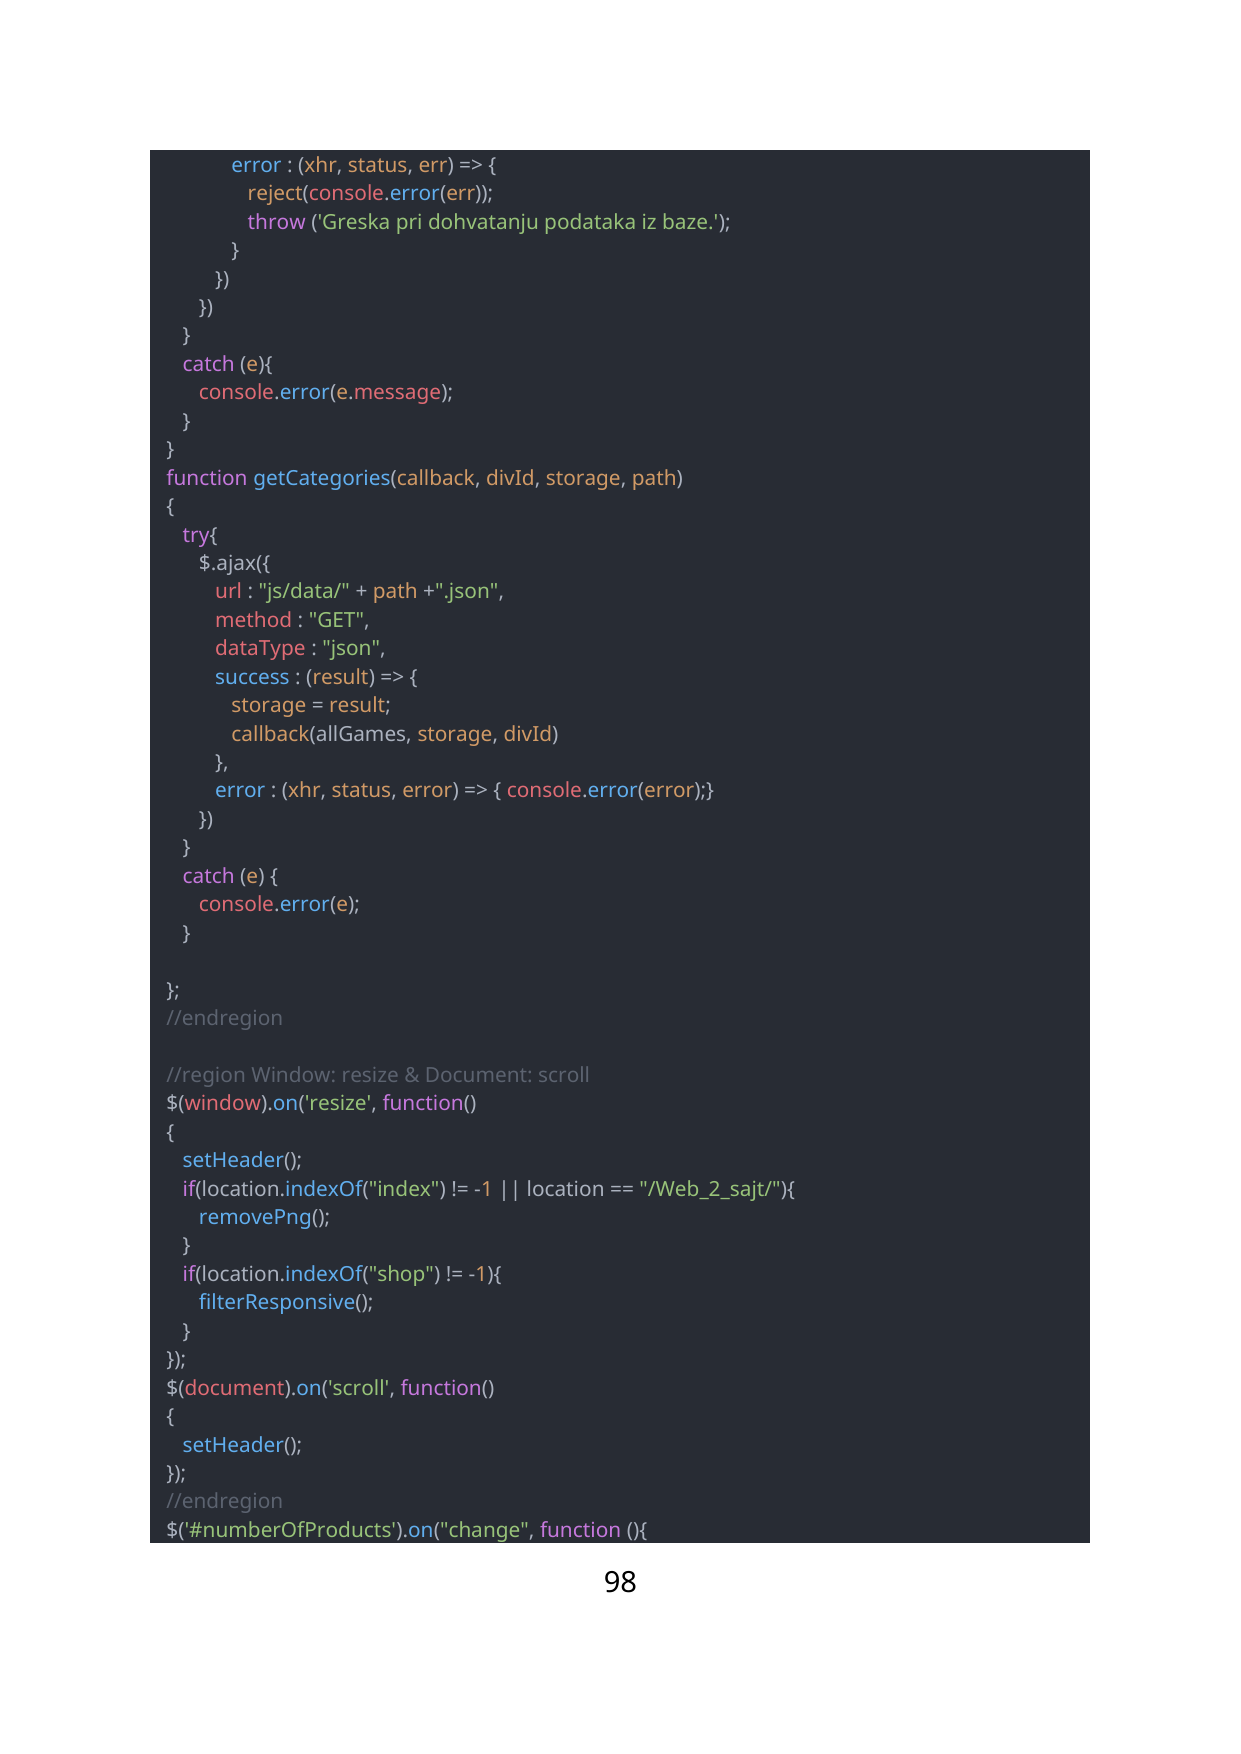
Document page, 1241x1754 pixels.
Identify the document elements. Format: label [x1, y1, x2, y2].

text [150, 150, 1090, 1543]
